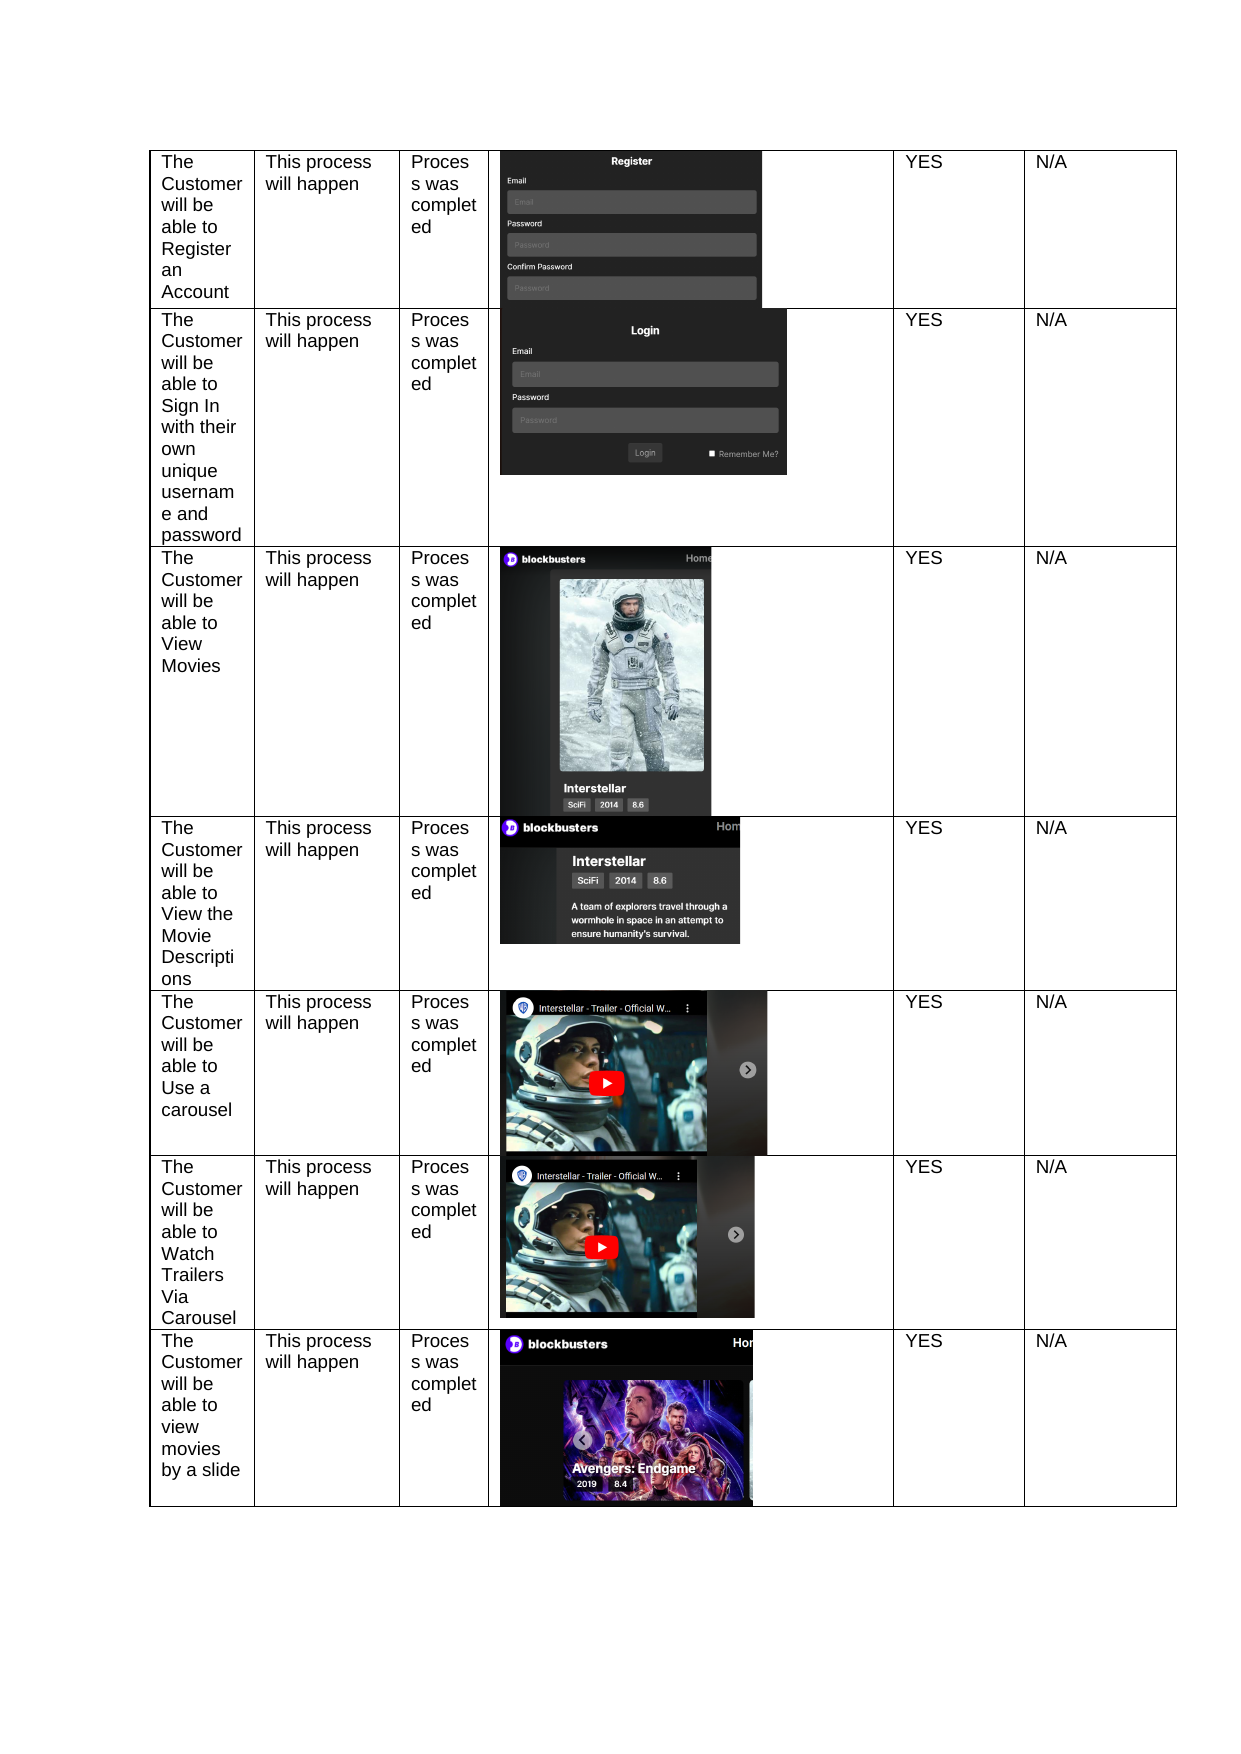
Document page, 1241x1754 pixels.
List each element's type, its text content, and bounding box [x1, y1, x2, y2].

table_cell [255, 1330, 399, 1506]
table_cell N/A [1025, 817, 1176, 989]
picture [500, 817, 740, 944]
table_cell [489, 1156, 893, 1328]
table_cell Process was completed [400, 991, 488, 1155]
table_cell N/A [1025, 1330, 1176, 1506]
picture [500, 990, 768, 1318]
table_cell The Customer will be able to Use a carousel [151, 991, 254, 1155]
table_cell YES [894, 991, 1024, 1155]
table_cell [489, 991, 500, 1155]
table_cell [763, 151, 893, 307]
table_cell [489, 817, 893, 989]
table_cell Process was completed [400, 817, 488, 989]
table_cell N/A [1025, 309, 1176, 546]
table_cell This process will happen [255, 1156, 399, 1328]
table_cell Process was completed [400, 547, 488, 816]
table_cell Process was completed [400, 151, 488, 307]
table_cell The Customer will be able to Watch Trailers Via Carousel [151, 1156, 254, 1328]
table_cell The Customer will be able to View Movies [151, 547, 254, 816]
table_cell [400, 1330, 488, 1506]
table_cell This process will happen [255, 309, 399, 546]
table_cell Process was completed [400, 1156, 488, 1328]
table_cell YES [894, 309, 1024, 546]
table_cell This process will happen [255, 817, 399, 989]
table_cell [489, 309, 893, 546]
table_cell YES [894, 817, 1024, 989]
table_cell Process was completed [400, 309, 488, 546]
table_cell [489, 151, 500, 307]
table_cell The Customer will be able to Register an Account [151, 151, 254, 307]
table_cell The Customer will be able to view movies by a slide [151, 1330, 254, 1506]
table_cell [489, 1330, 500, 1506]
table_cell N/A [1025, 991, 1176, 1155]
table_cell [768, 991, 893, 1155]
table_cell This process will happen [255, 991, 399, 1155]
table_cell YES [894, 547, 1024, 816]
table_cell [489, 547, 500, 816]
picture [500, 151, 787, 475]
table_cell YES [894, 151, 1024, 307]
table_cell YES [894, 1156, 1024, 1328]
picture [500, 1329, 753, 1506]
table_cell The Customer will be able to Sign In with their own unique username and password [151, 309, 254, 546]
table_cell This process will happen [255, 547, 399, 816]
table_cell N/A [1025, 151, 1176, 307]
table_cell YES [894, 1330, 1024, 1506]
table_cell [712, 547, 893, 816]
table_cell [753, 1330, 893, 1506]
table_cell This process will happen [255, 151, 399, 307]
table_cell The Customer will be able to View the Movie Descriptions [151, 817, 254, 989]
picture [500, 546, 712, 816]
table_cell N/A [1025, 1156, 1176, 1328]
table_cell N/A [1025, 547, 1176, 816]
